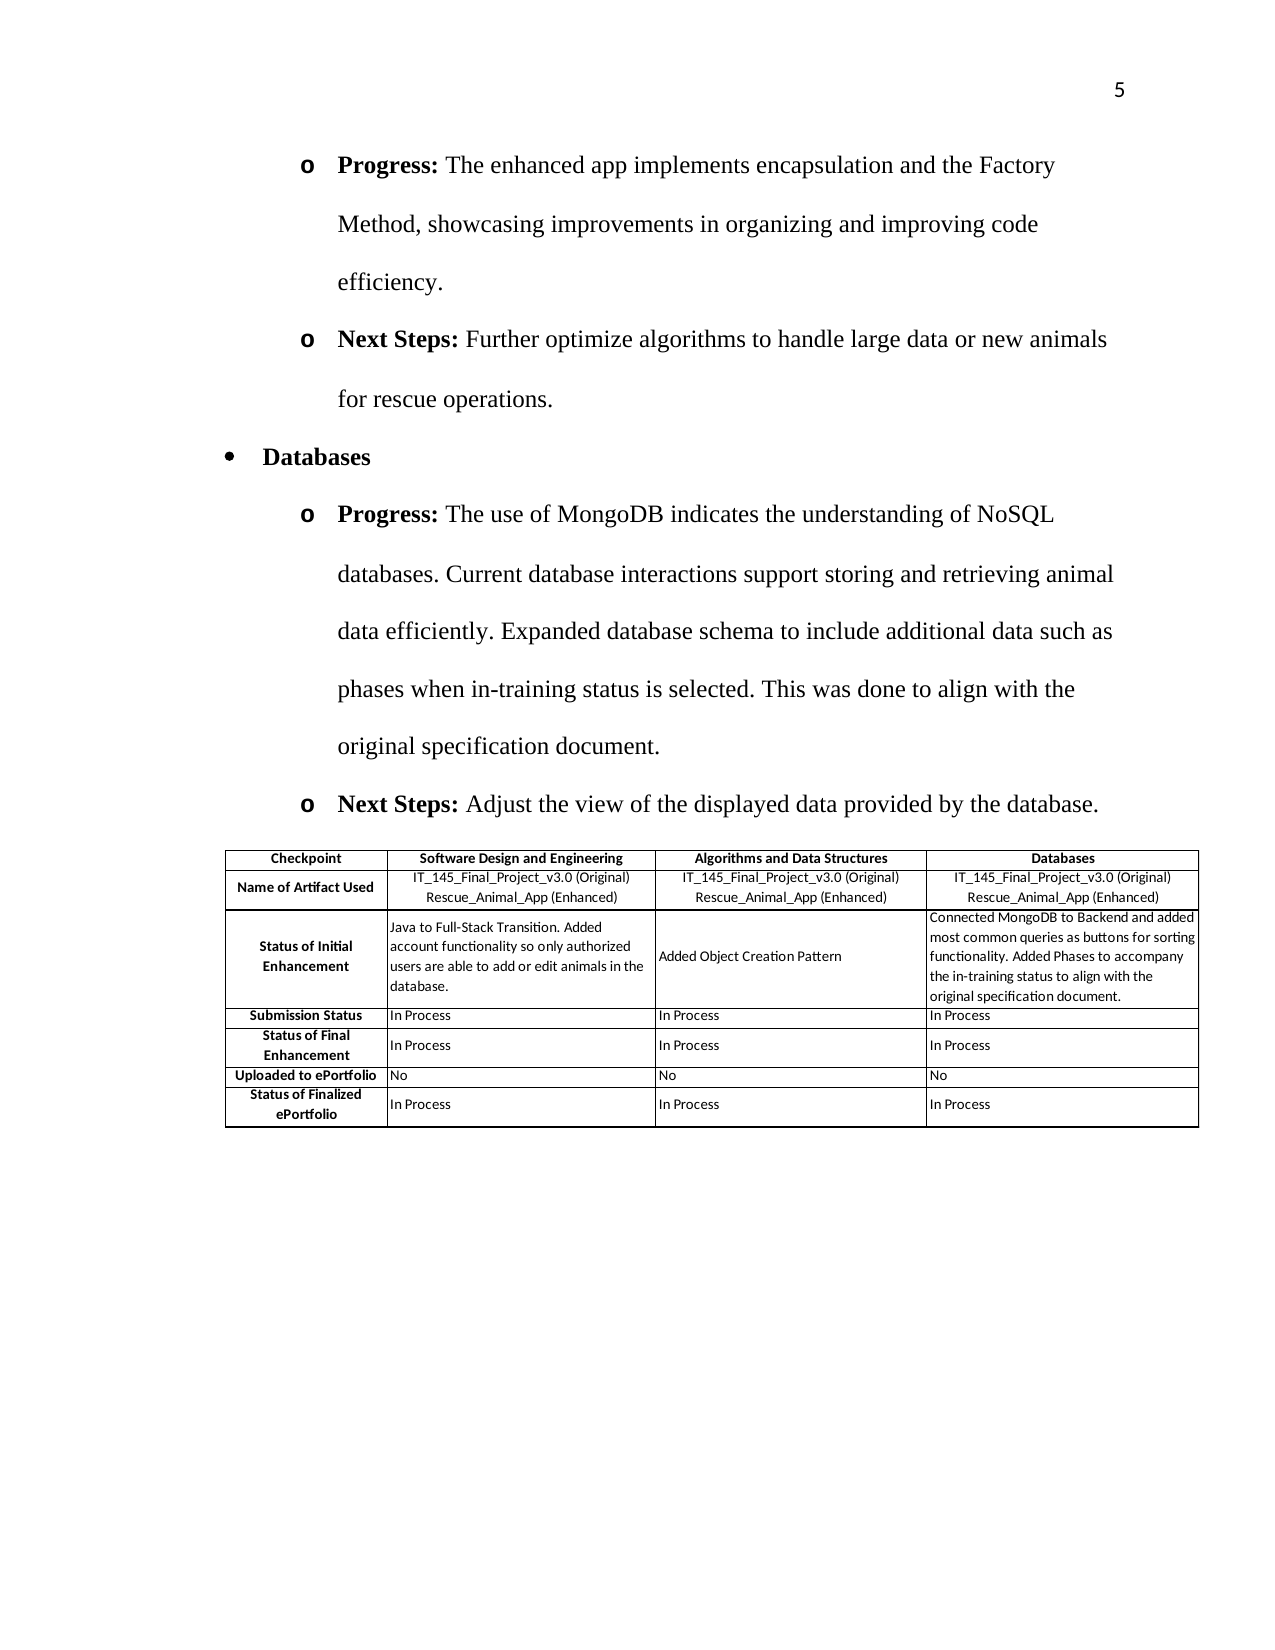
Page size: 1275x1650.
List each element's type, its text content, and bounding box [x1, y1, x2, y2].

list Next Steps: Adjust the view of the displayed data provided by the database. [300, 789, 1125, 819]
list Next Steps: Further optimize algorithms to handle large data or new animals for rescue operations. [300, 324, 1125, 413]
list Progress: The use of MongoDB indicates the understanding of NoSQL databases. Current database interactions support storing and retrieving animal data efficiently. Expanded database schema to include additional data such as phases when in-training status is selected. This was done to align with the original specification document. [300, 499, 1125, 760]
list Progress: The enhanced app implements encapsulation and the Factory Method, showcasing improvements in organizing and improving code efficiency. [300, 150, 1125, 296]
list Databases [225, 442, 1125, 470]
